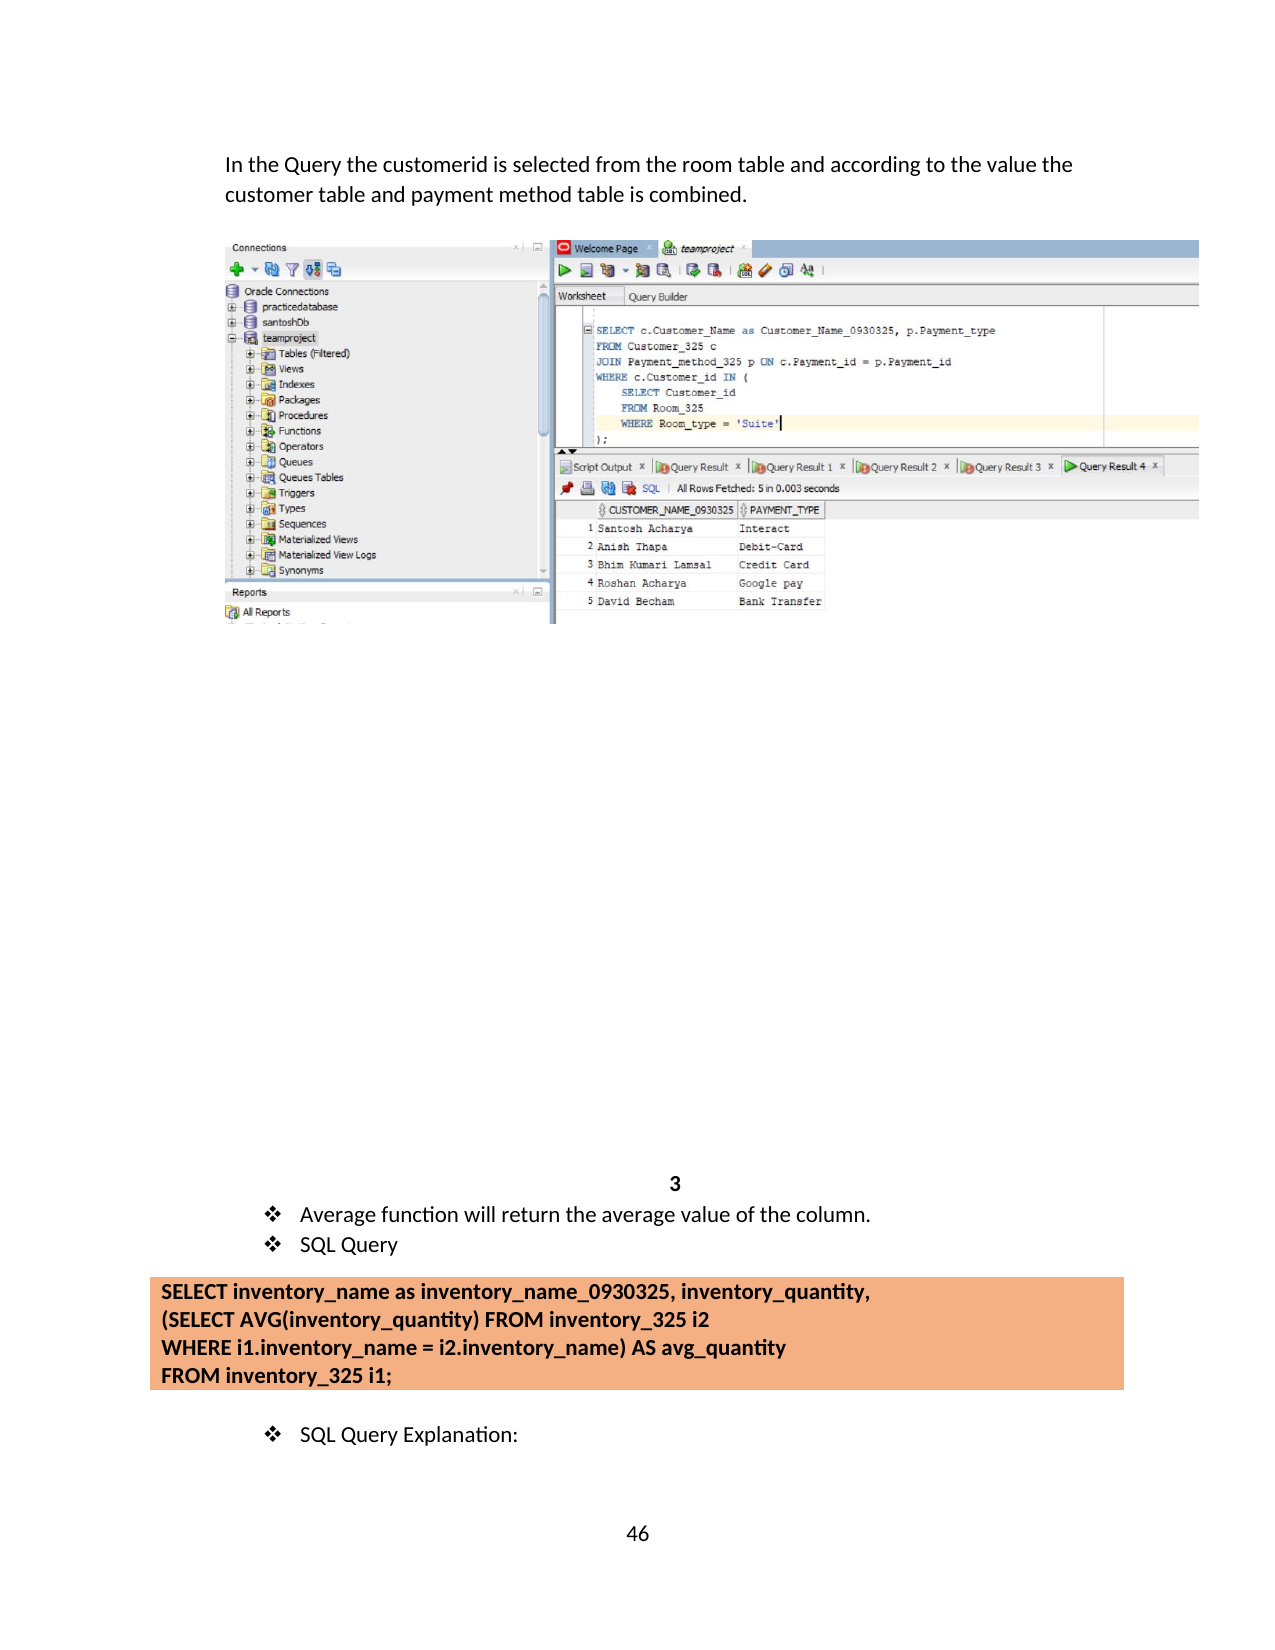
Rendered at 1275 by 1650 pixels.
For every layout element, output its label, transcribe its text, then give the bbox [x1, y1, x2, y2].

list 3 [225, 1169, 1125, 1197]
list In the Query the customerid is selected from the room table and according to the value the customer table and payment method table is combined. [225, 150, 1125, 208]
list SQL Query Explanation: [262, 1420, 1125, 1448]
list SQL Query [262, 1230, 1125, 1258]
picture [225, 240, 1199, 624]
table_header SELECT inventory_name as inventory_name_0930325, inventory_quantity, (SELECT AVG(inventory_quantity) FROM inventory_325 i2 WHERE i1.inventory_name = i2.inventory_name) AS avg_quantity FROM inventory_325 i1; [150, 1277, 1124, 1389]
list Average function will return the average value of the column. [262, 1200, 1125, 1228]
